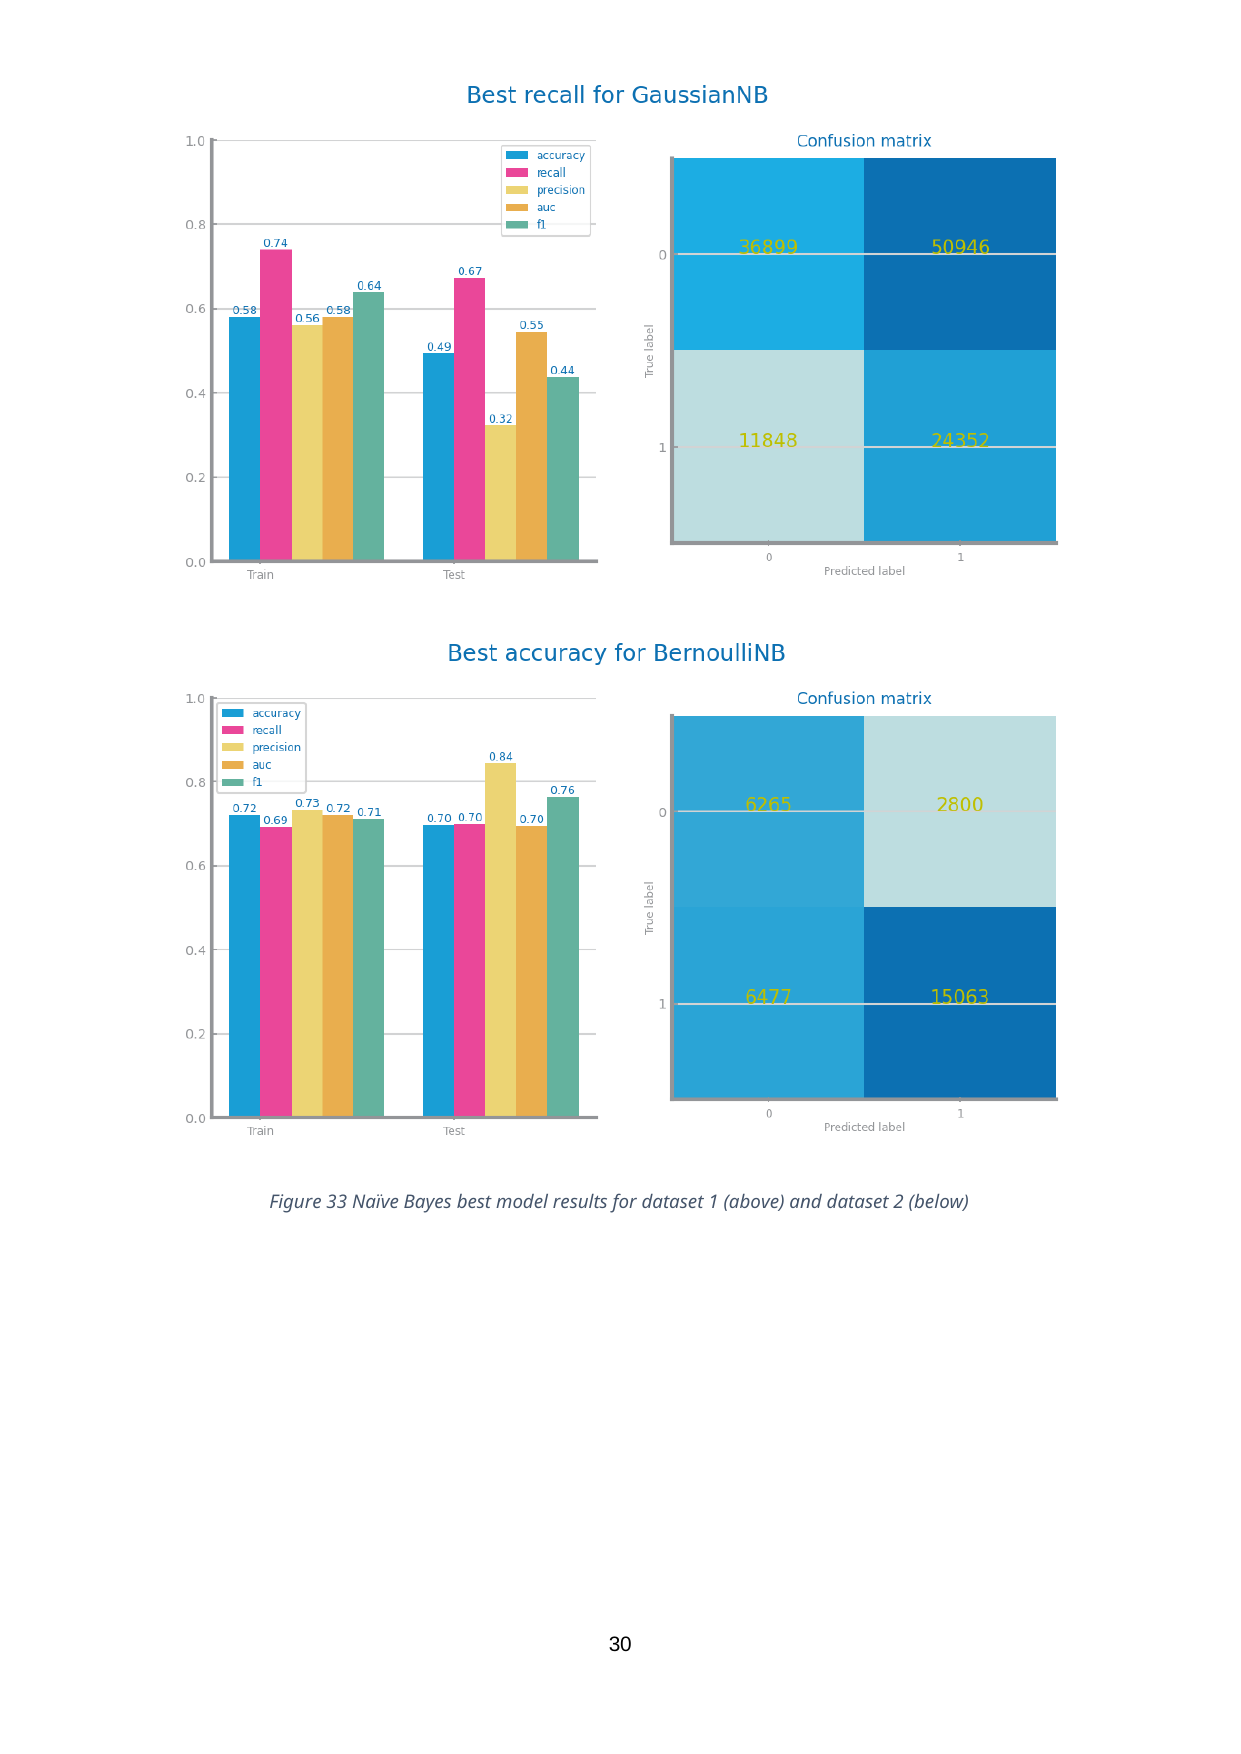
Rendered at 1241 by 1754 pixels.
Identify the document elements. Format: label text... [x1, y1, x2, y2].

text Figure 33 Naïve Bayes best model results for dataset 1 (above) and dataset 2 (below) [75, 1189, 1165, 1214]
picture [75, 632, 1165, 1177]
picture [75, 75, 1165, 621]
